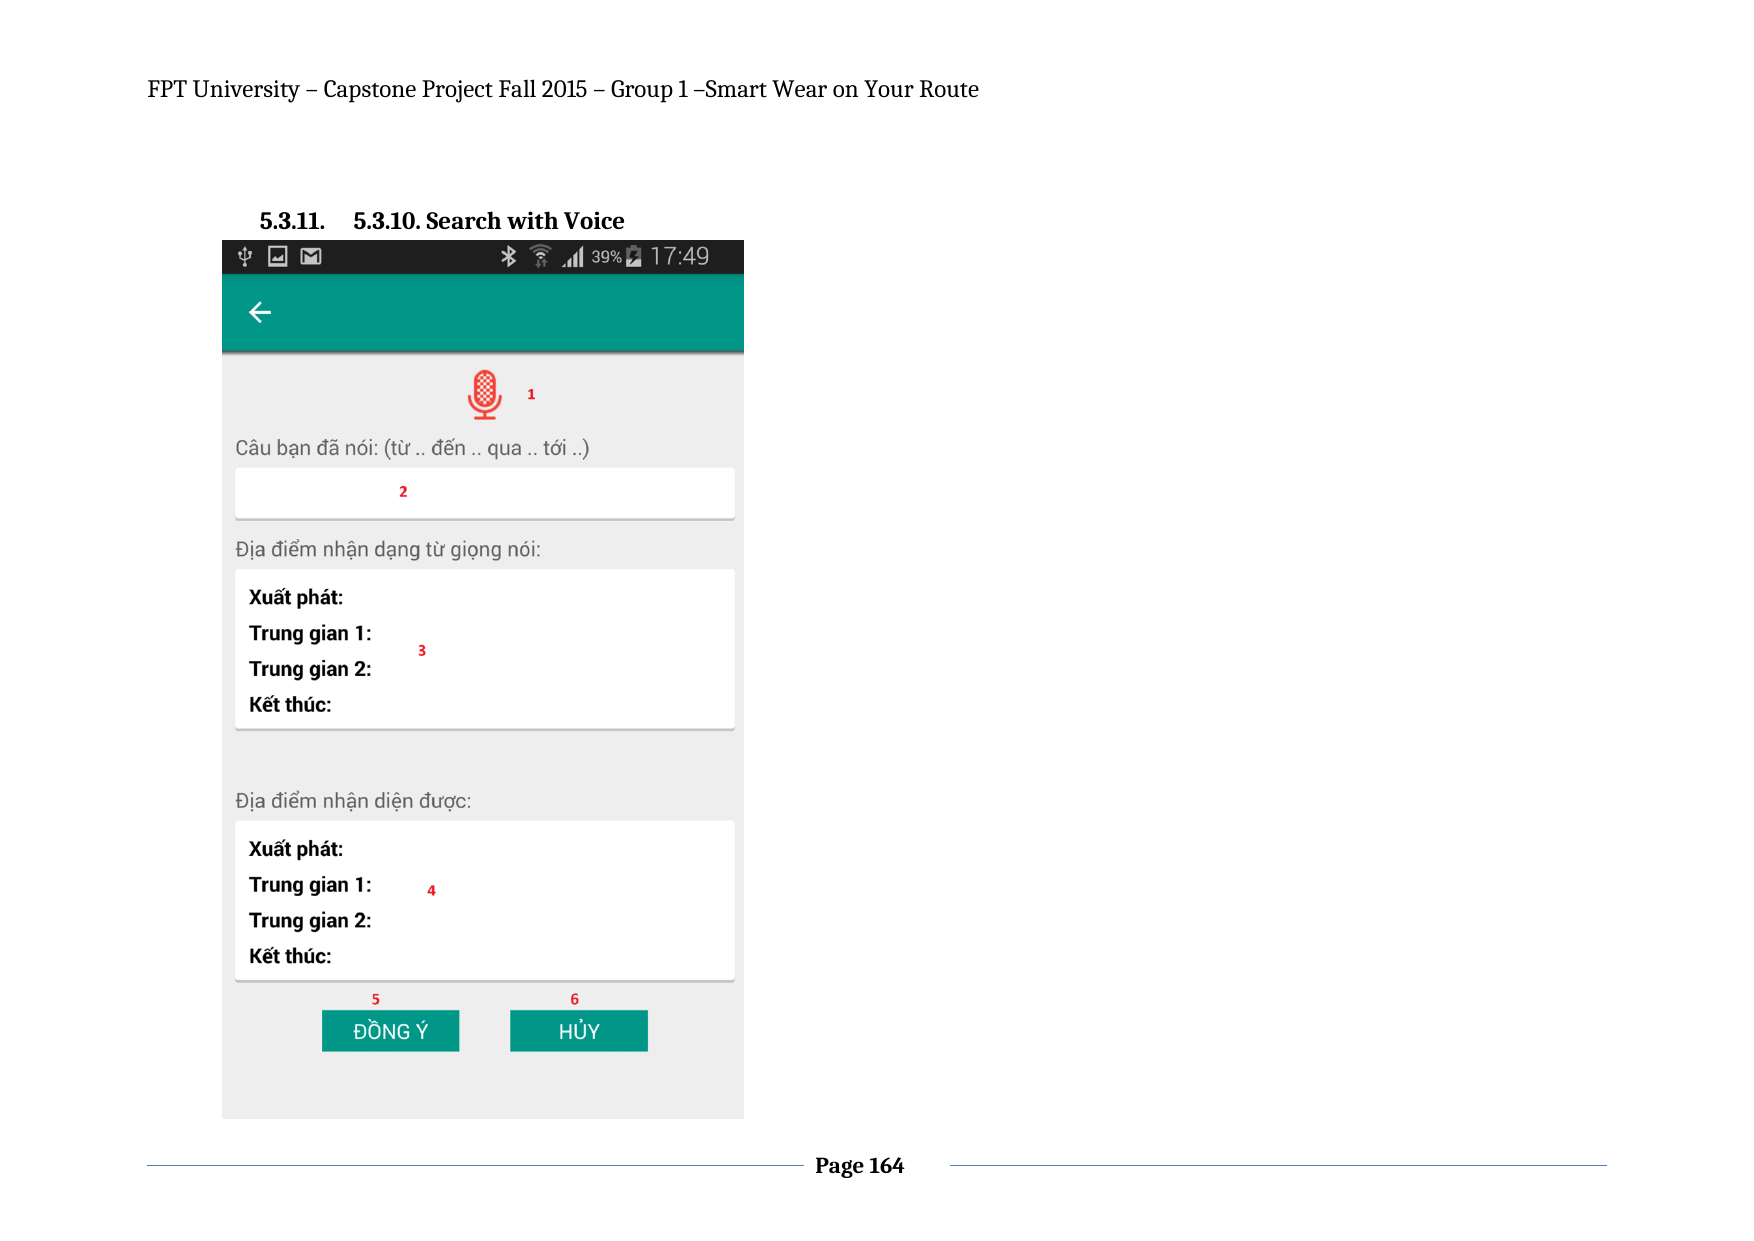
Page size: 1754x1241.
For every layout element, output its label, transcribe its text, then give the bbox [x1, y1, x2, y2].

subtitle 5.3.10. Search with Voice [259, 207, 1607, 236]
picture [222, 240, 744, 1119]
